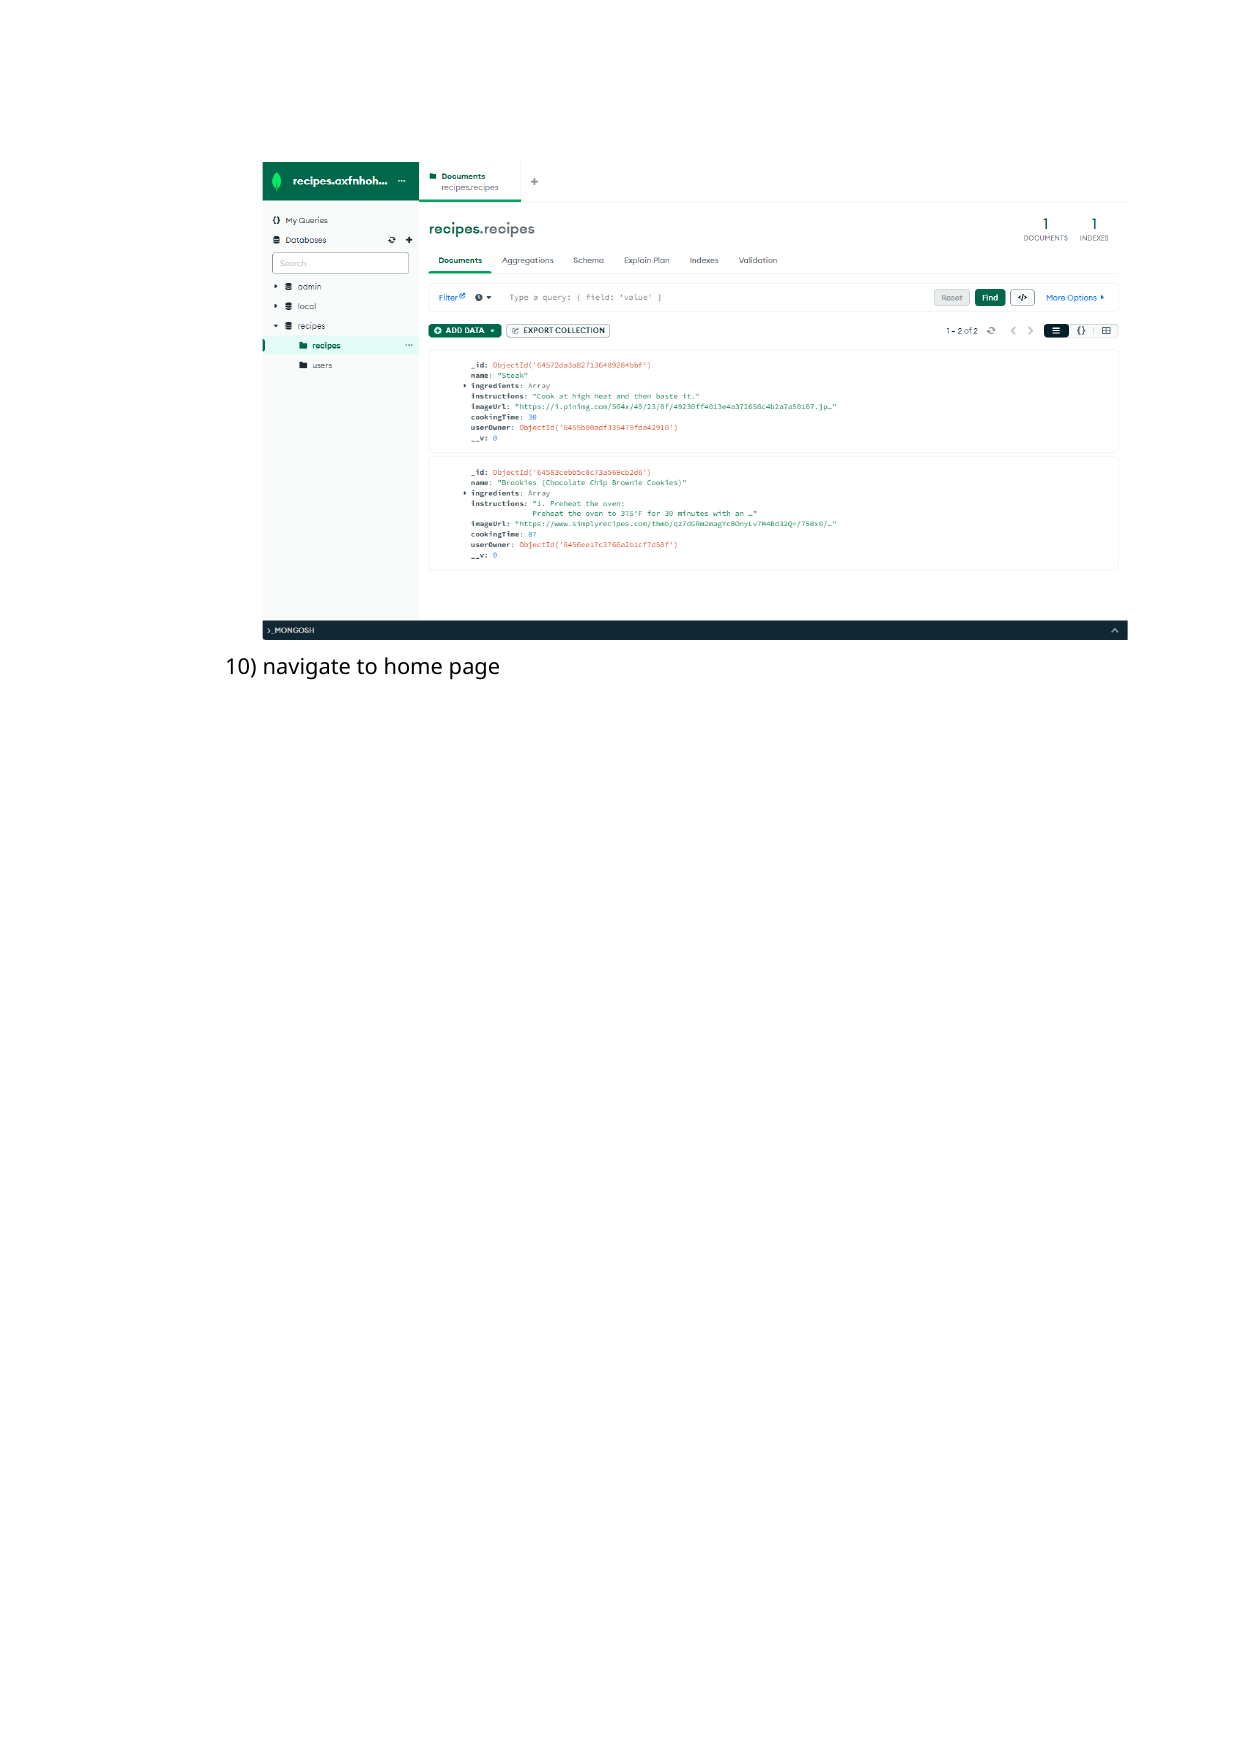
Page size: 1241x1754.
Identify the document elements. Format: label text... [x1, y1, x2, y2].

list navigate to home page [225, 649, 1053, 682]
picture [262, 162, 1128, 640]
